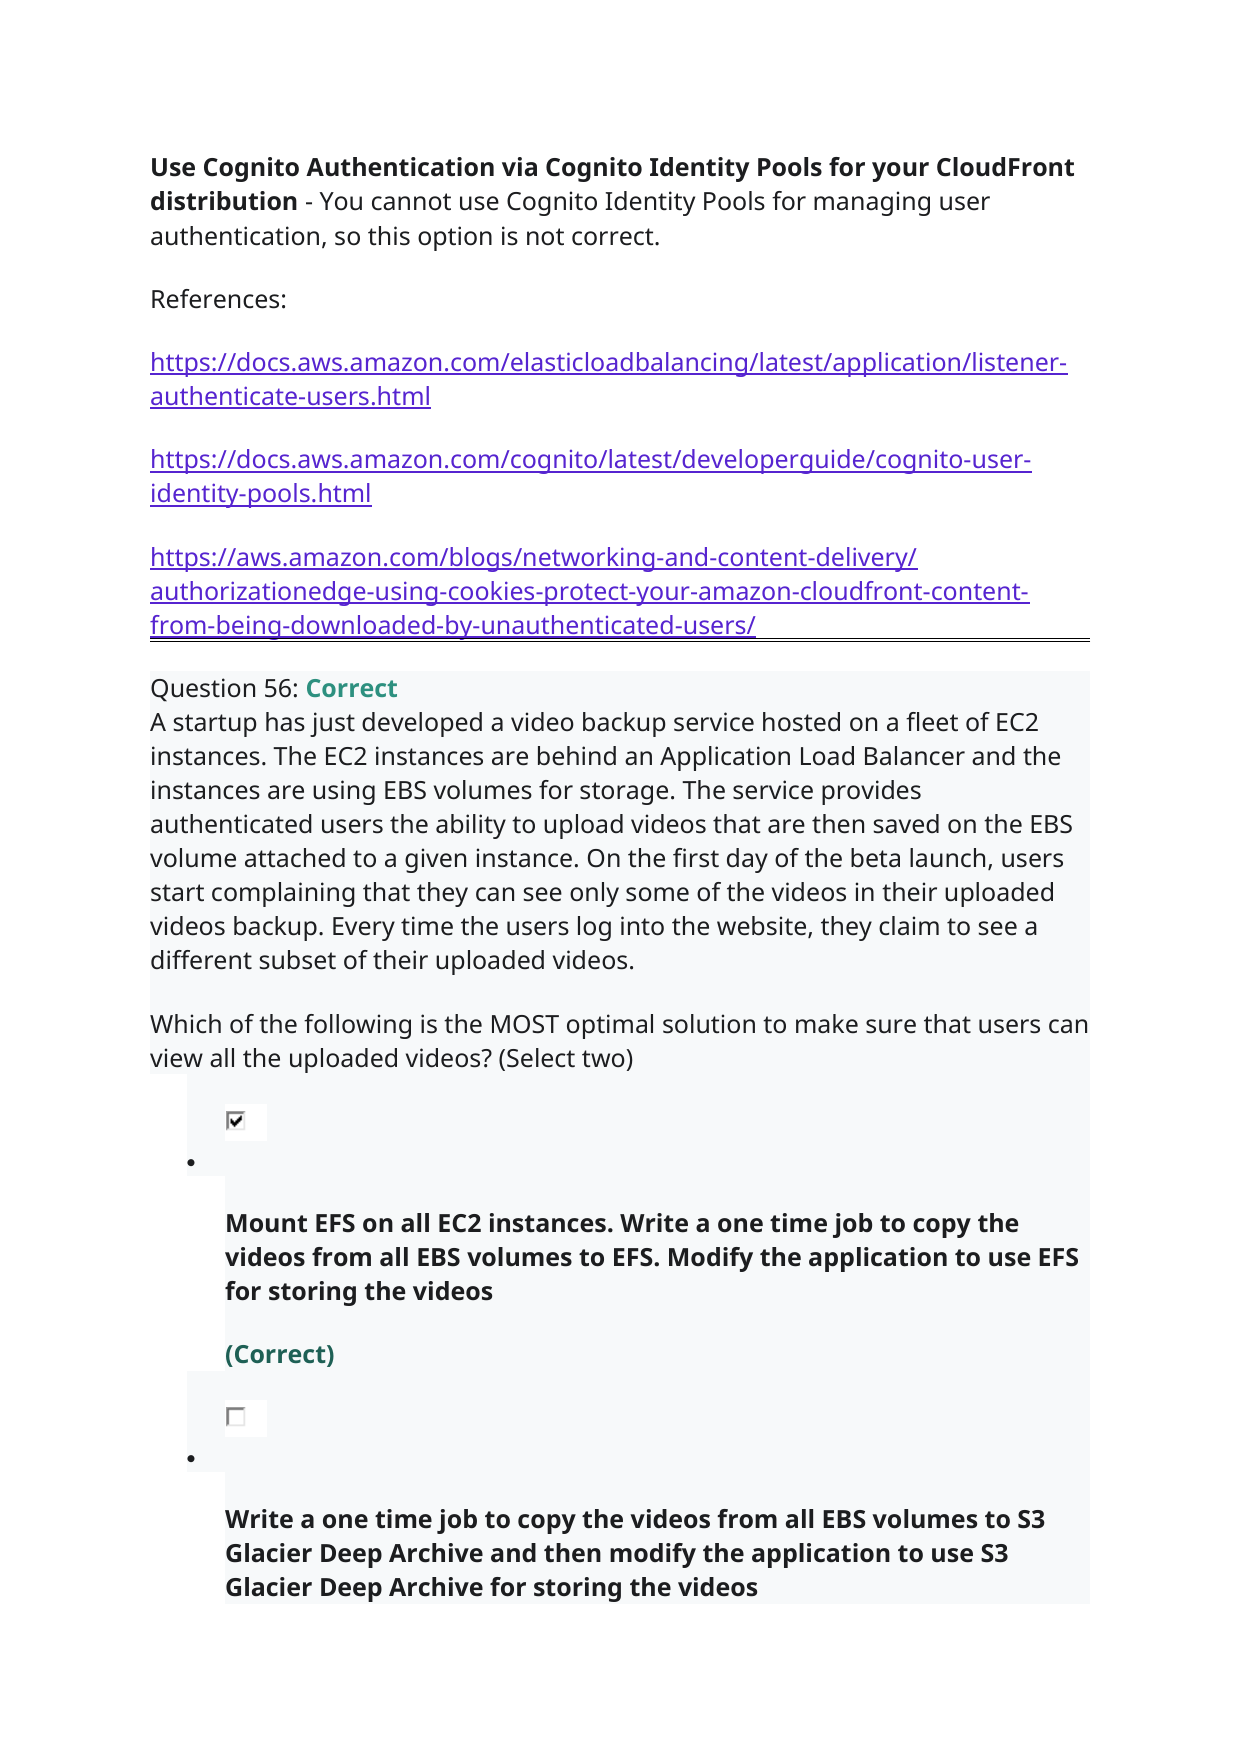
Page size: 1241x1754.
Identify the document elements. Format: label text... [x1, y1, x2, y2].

text Mount EFS on all EC2 instances. Write a one time job to copy the videos from all EBS volumes to EFS. Modify the application to use EFS for storing the videos [225, 1205, 1090, 1307]
text https://aws.amazon.com/blogs/networking-and-content-delivery/authorizationedge-using-cookies-protect-your-amazon-cloudfront-content-from-being-downloaded-by-unauthenticated-users/ [150, 539, 1090, 638]
text Which of the following is the MOST optimal solution to make sure that users can view all the uploaded videos? (Select two) [150, 1006, 1090, 1074]
text References: [150, 281, 1090, 315]
text https://docs.aws.amazon.com/cognito/latest/developerguide/cognito-user-identity-pools.html [150, 442, 1090, 510]
text Question 56: Correct [150, 671, 1090, 704]
text A startup has just developed a video backup service hosted on a fleet of EC2 instances. The EC2 instances are behind an Application Load Balancer and the instances are using EBS volumes for storage. The service provides authenticated users the ability to upload videos that are then saved on the EBS volume attached to a given instance. On the first day of the beta launch, users start complaining that they can see only some of the videos in their uploaded videos backup. Every time the users log into the website, they claim to see a different subset of their uploaded videos. [150, 704, 1090, 977]
text (Correct) [225, 1337, 1090, 1371]
text Write a one time job to copy the videos from all EBS volumes to S3 Glacier Deep Archive and then modify the application to use S3 Glacier Deep Archive for storing the videos [225, 1501, 1090, 1604]
text https://docs.aws.amazon.com/elasticloadbalancing/latest/application/listener-authenticate-users.html [150, 344, 1090, 413]
text Use Cognito Authentication via Cognito Identity Pools for your CloudFront distribution - You cannot use Cognito Identity Pools for managing user authentication, so this option is not correct. [150, 150, 1090, 252]
